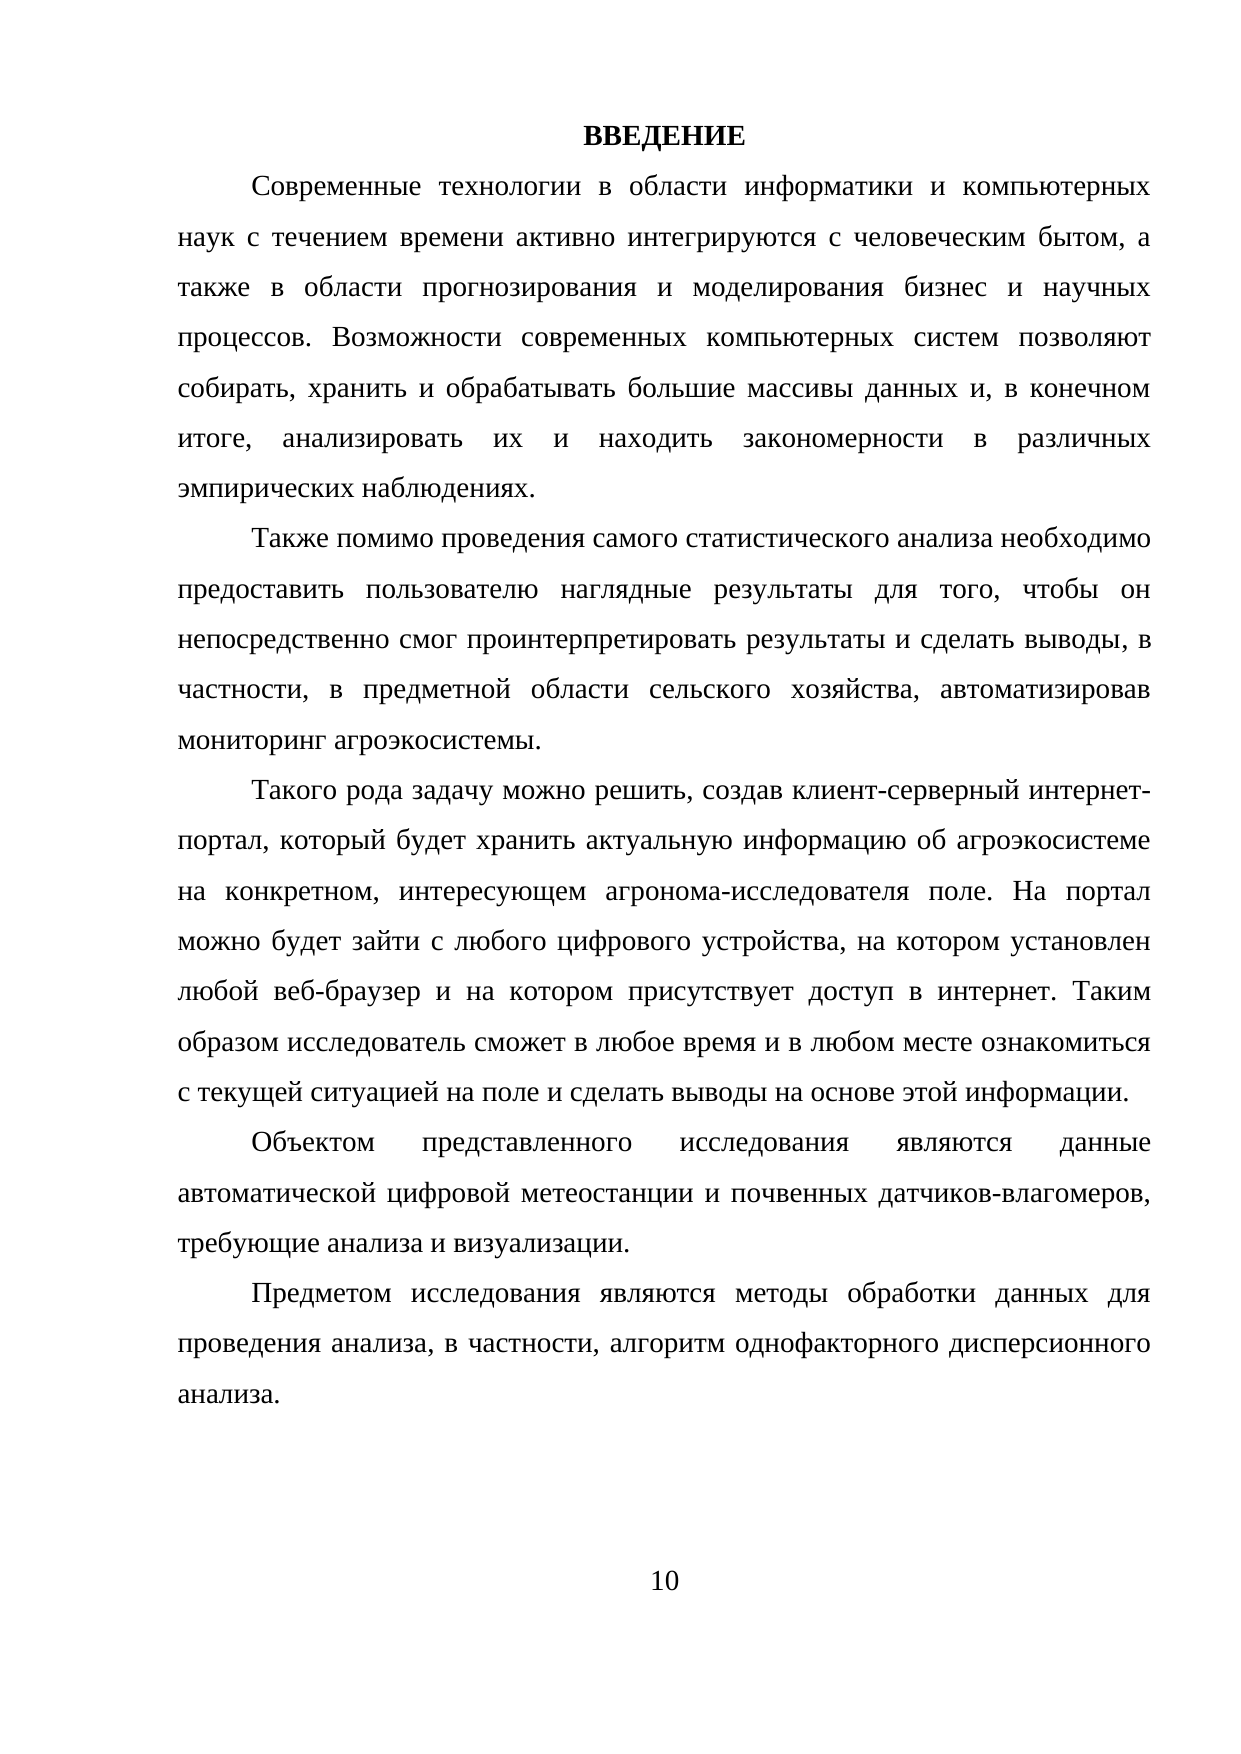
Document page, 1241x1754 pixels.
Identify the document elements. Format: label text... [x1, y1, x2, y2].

text Предметом исследования являются методы обработки данных для проведения анализа, в частности, алгоритм однофакторного дисперсионного анализа. [177, 1275, 1152, 1409]
text Объектом представленного исследования являются данные автоматической цифровой метеостанции и почвенных датчиков-влагомеров, требующие анализа и визуализации. [177, 1124, 1152, 1258]
text Такого рода задачу можно решить, создав клиент-серверный интернет-портал, который будет хранить актуальную информацию об агроэкосистеме на конкретном, интересующем агронома-исследователя поле. На портал можно будет зайти с любого цифрового устройства, на котором установлен любой веб-браузер и на котором присутствует доступ в интернет. Таким образом исследователь сможет в любое время и в любом месте ознакомиться с текущей ситуацией на поле и сделать выводы на основе этой информации. [177, 772, 1152, 1108]
text Также помимо проведения самого статистического анализа необходимо предоставить пользователю наглядные результаты для того, чтобы он непосредственно смог проинтерпретировать результаты и сделать выводы, в частности, в предметной области сельского хозяйства, автоматизировав мониторинг агроэкосистемы. [177, 521, 1152, 755]
subtitle ВВЕДЕНИЕ [177, 118, 1152, 152]
text Современные технологии в области информатики и компьютерных наук с течением времени активно интегрируются с человеческим бытом, а также в области прогнозирования и моделирования бизнес и научных процессов. Возможности современных компьютерных систем позволяют собирать, хранить и обрабатывать большие массивы данных и, в конечном итоге, анализировать их и находить закономерности в различных эмпирических наблюдениях. [177, 168, 1152, 504]
